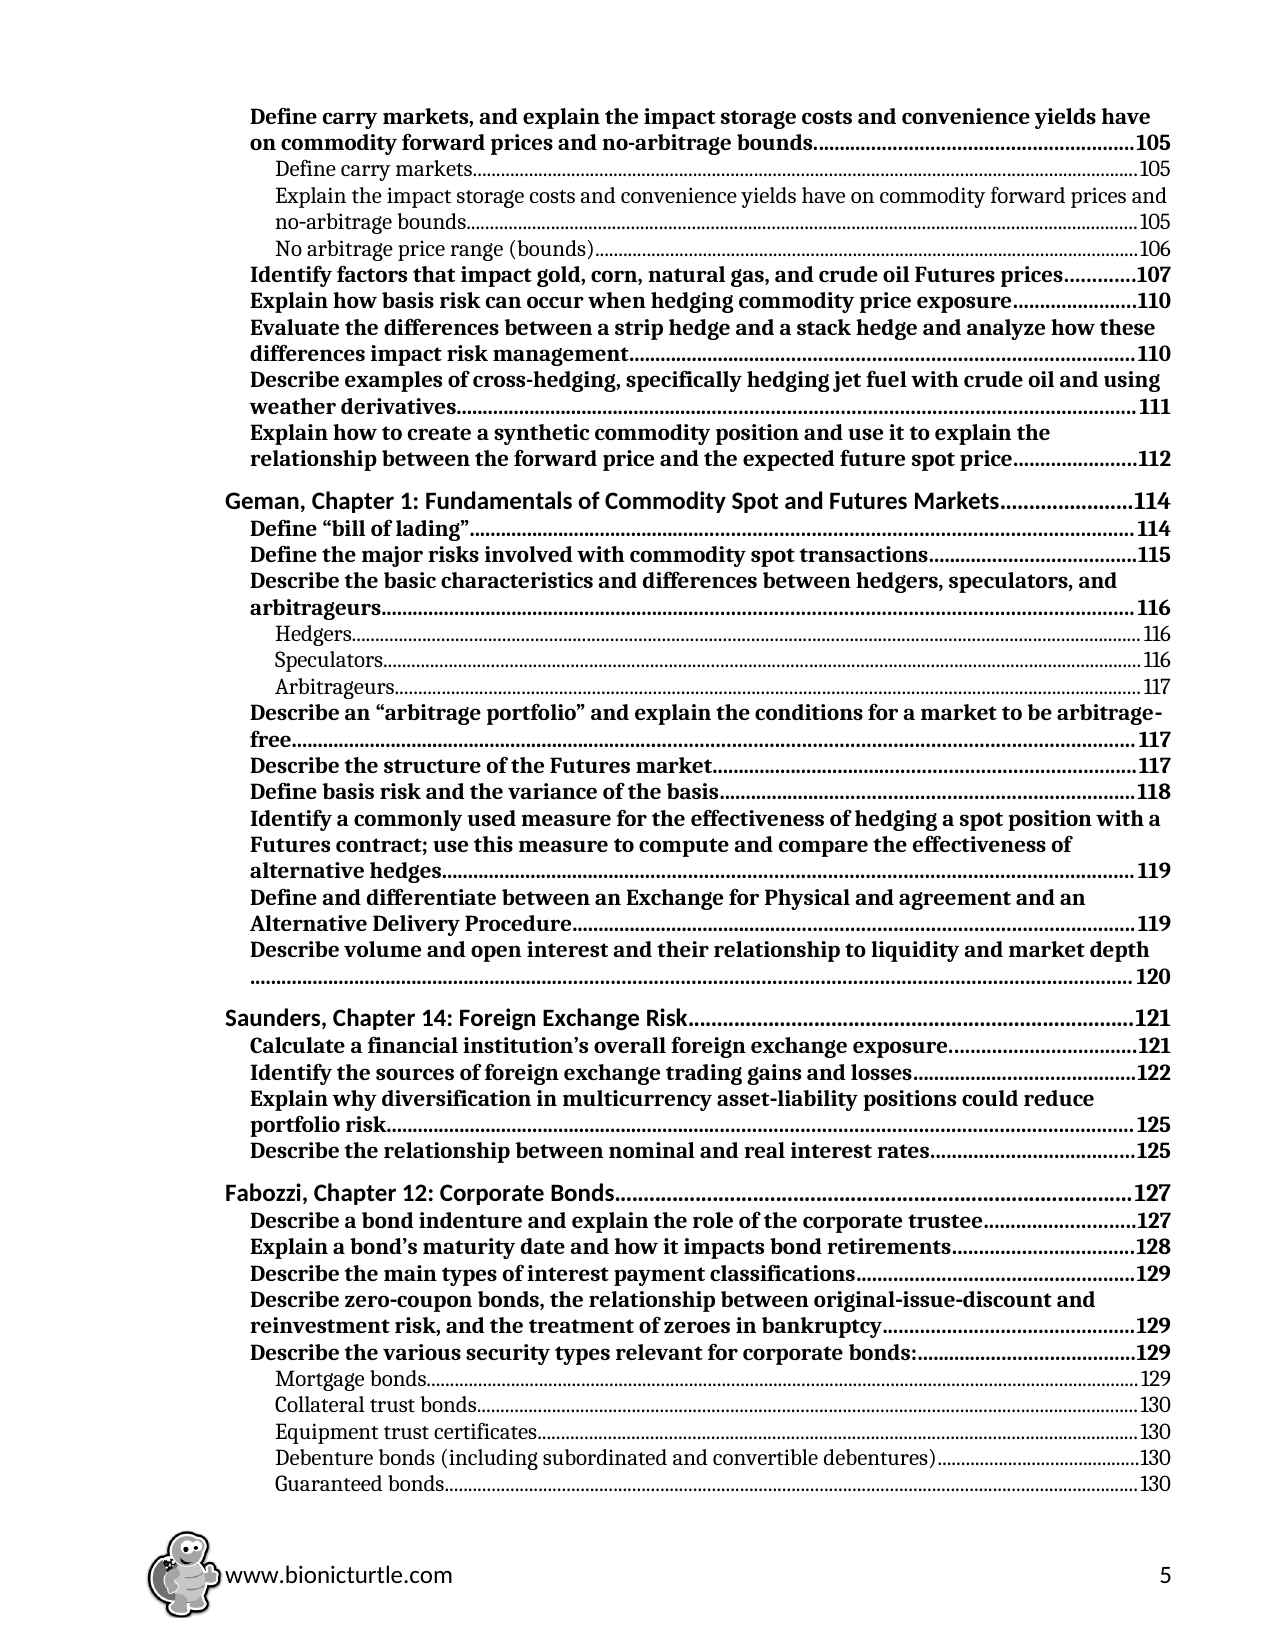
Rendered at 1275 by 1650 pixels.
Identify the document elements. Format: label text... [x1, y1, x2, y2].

text Describe the basic characteristics and differences between hedgers, speculators, and arbitrageurs 116 [250, 568, 1172, 621]
text No arbitrage price range (bounds) 106 [275, 235, 1172, 262]
text Identify factors that impact gold, corn, natural gas, and crude oil Futures prices 107 [250, 262, 1172, 288]
text Describe the main types of interest payment classifications 129 [250, 1260, 1172, 1287]
text Mortgage bonds 129 [275, 1366, 1172, 1392]
text Calculate a financial institution’s overall foreign exchange exposure. 121 [250, 1033, 1172, 1059]
text Debenture bonds (including subordinated and convertible debentures) 130 [275, 1445, 1172, 1471]
text Geman, Chapter 1: Fundamentals of Commodity Spot and Futures Markets 114 [225, 485, 1172, 516]
text Explain a bond’s maturity date and how it impacts bond retirements 128 [250, 1234, 1172, 1260]
text Equipment trust certificates 130 [275, 1418, 1172, 1445]
text Fabozzi, Chapter 12: Corporate Bonds 127 [225, 1177, 1172, 1208]
text Speculators 116 [275, 647, 1172, 674]
text Explain how to create a synthetic commodity position and use it to explain the relationship between the forward price and the expected future spot price 112 [250, 420, 1172, 472]
text Describe an “arbitrage portfolio” and explain the conditions for a market to be arbitrage‐free 117 [250, 700, 1172, 753]
text Identify a commonly used measure for the effectiveness of hedging a spot position with a Futures contract; use this measure to compute and compare the effectiveness of alternative hedges 119 [250, 805, 1172, 884]
text Saunders, Chapter 14: Foreign Exchange Risk 121 [225, 1002, 1172, 1033]
text Explain the impact storage costs and convenience yields have on commodity forward prices and no‐arbitrage bounds 105 [275, 183, 1172, 235]
text Explain how basis risk can occur when hedging commodity price exposure 110 [250, 288, 1172, 314]
text Explain why diversification in multicurrency asset‐liability positions could reduce portfolio risk 125 [250, 1086, 1172, 1138]
text Describe the various security types relevant for corporate bonds: 129 [250, 1339, 1172, 1366]
text Hedgers 116 [275, 621, 1172, 647]
text Describe examples of cross-hedging, specifically hedging jet fuel with crude oil and using weather derivatives. 111 [250, 367, 1172, 420]
text Describe the relationship between nominal and real interest rates 125 [250, 1138, 1172, 1165]
text Describe a bond indenture and explain the role of the corporate trustee 127 [250, 1208, 1172, 1234]
text Collateral trust bonds 130 [275, 1392, 1172, 1418]
text Define carry markets, and explain the impact storage costs and convenience yields have on commodity forward prices and no-arbitrage bounds. 105 [250, 103, 1172, 156]
text Define the major risks involved with commodity spot transactions 115 [250, 542, 1172, 568]
text Guaranteed bonds 130 [275, 1471, 1172, 1498]
text Define and differentiate between an Exchange for Physical and agreement and an Alternative Delivery Procedure 119 [250, 884, 1172, 937]
text Describe zero‐coupon bonds, the relationship between original‐issue‐discount and reinvestment risk, and the treatment of zeroes in bankruptcy 129 [250, 1287, 1172, 1339]
text Define carry markets 105 [275, 156, 1172, 183]
text Define “bill of lading” 114 [250, 516, 1172, 542]
text Arbitrageurs 117 [275, 674, 1172, 700]
text Identify the sources of foreign exchange trading gains and losses 122 [250, 1059, 1172, 1086]
text Evaluate the differences between a strip hedge and a stack hedge and analyze how these differences impact risk management 110 [250, 314, 1172, 367]
text Describe the structure of the Futures market. 117 [250, 753, 1172, 779]
text Define basis risk and the variance of the basis 118 [250, 779, 1172, 805]
text Describe volume and open interest and their relationship to liquidity and market depth 120 [250, 937, 1172, 990]
